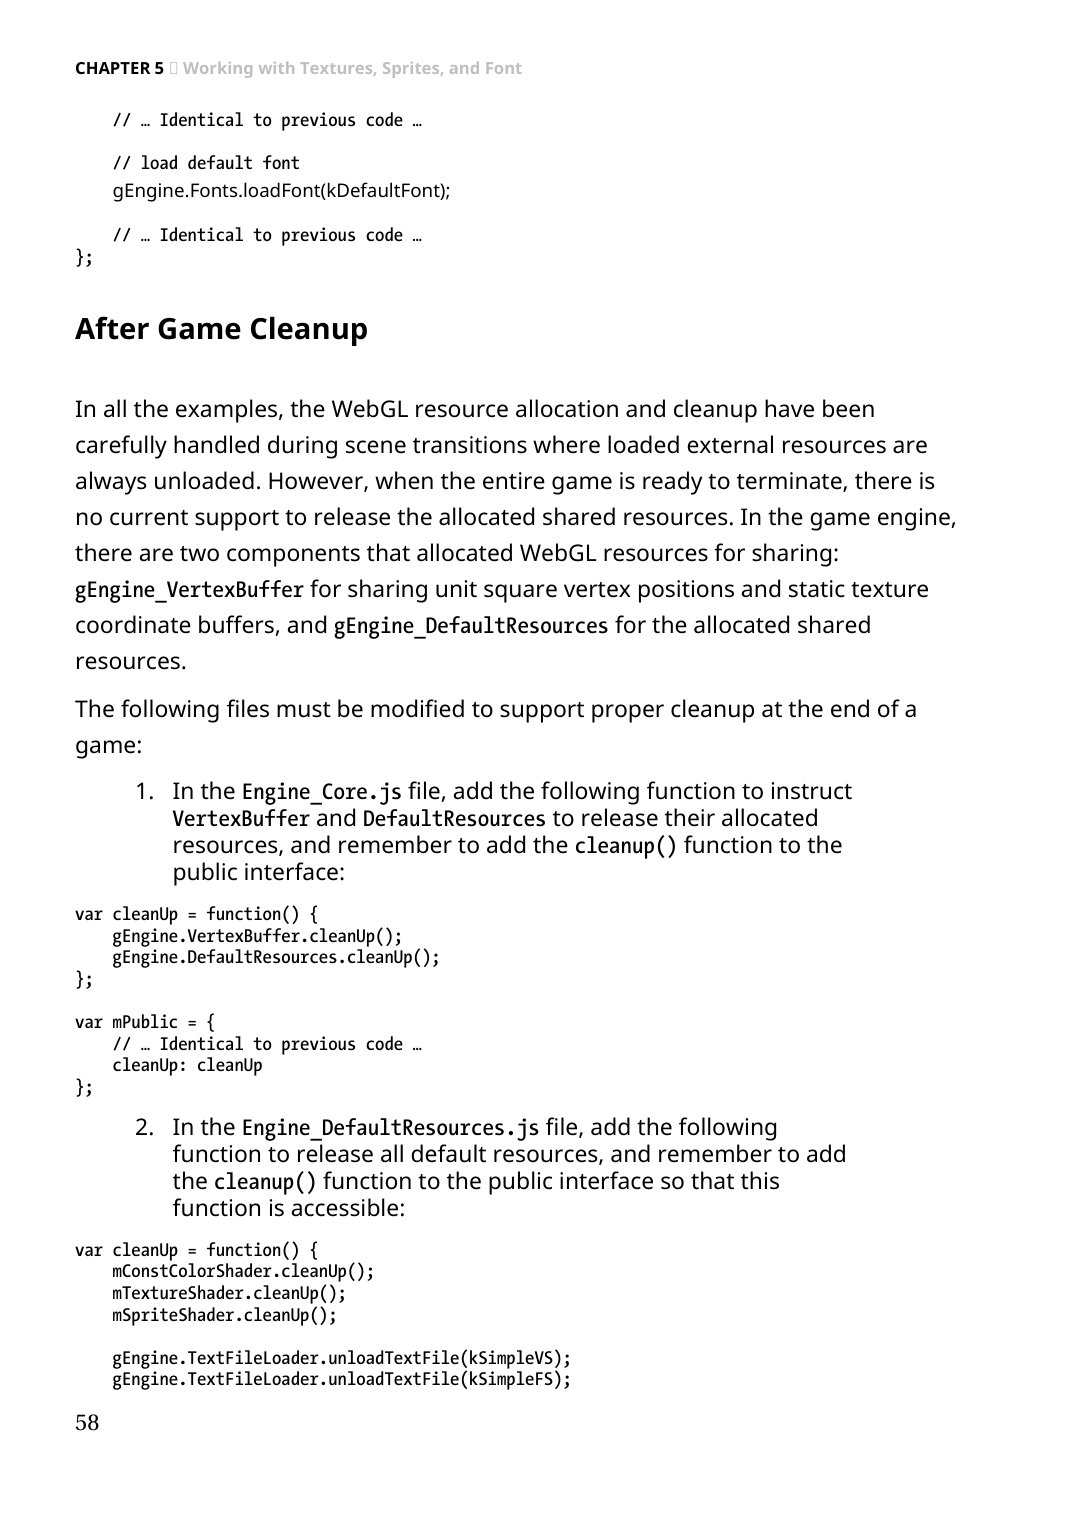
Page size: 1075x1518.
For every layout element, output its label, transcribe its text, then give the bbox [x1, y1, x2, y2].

text }; [75, 971, 962, 990]
text // … Identical to previous code … [75, 1036, 962, 1055]
text mConstColorShader.cleanUp(); [75, 1264, 962, 1283]
text gEngine.Fonts.loadFont(kDefaultFont); [75, 177, 962, 203]
list In the Engine_DefaultResources.js file, add the following function to release all default resources, and remember to add the cleanup() function to the public interface so that this function is accessible: [135, 1113, 872, 1222]
text var cleanUp = function() { [75, 907, 962, 925]
text // … Identical to previous code … [75, 228, 962, 247]
text gEngine.TextFileLoader.unloadTextFile(kSimpleFS); [75, 1372, 962, 1391]
text var mPublic = { [75, 1014, 962, 1033]
text mSpriteShader.cleanUp(); [75, 1307, 962, 1326]
text The following files must be modified to support proper cleanup at the end of a game: [75, 693, 962, 760]
text }; [75, 249, 962, 268]
list In the Engine_Core.js file, add the following function to instruct VertexBuffer and DefaultResources to release their allocated resources, and remember to add the cleanup() function to the public interface: [135, 777, 872, 886]
text gEngine.DefaultResources.cleanUp(); [75, 950, 962, 968]
text var cleanUp = function() { [75, 1242, 962, 1261]
text gEngine.TextFileLoader.unloadTextFile(kSimpleVS); [75, 1350, 962, 1369]
text In all the examples, the WebGL resource allocation and cleanup have been carefully handled during scene transitions where loaded external resources are always unloaded. However, when the entire game is ready to terminate, there is no current support to release the allocated shared resources. In the game engine, there are two components that allocated WebGL resources for sharing: gEngine_VertexBuffer for sharing unit square vertex positions and static texture coordinate buffers, and gEngine_DefaultResources for the allocated shared resources. [75, 393, 962, 676]
text // load default font [75, 156, 962, 174]
text gEngine.VertexBuffer.cleanUp(); [75, 928, 962, 947]
text cleanUp: cleanUp [75, 1058, 962, 1076]
text mTextureShader.cleanUp(); [75, 1286, 962, 1304]
text // … Identical to previous code … [75, 112, 962, 131]
text }; [75, 1079, 962, 1098]
subtitle After Game Cleanup [75, 309, 962, 348]
